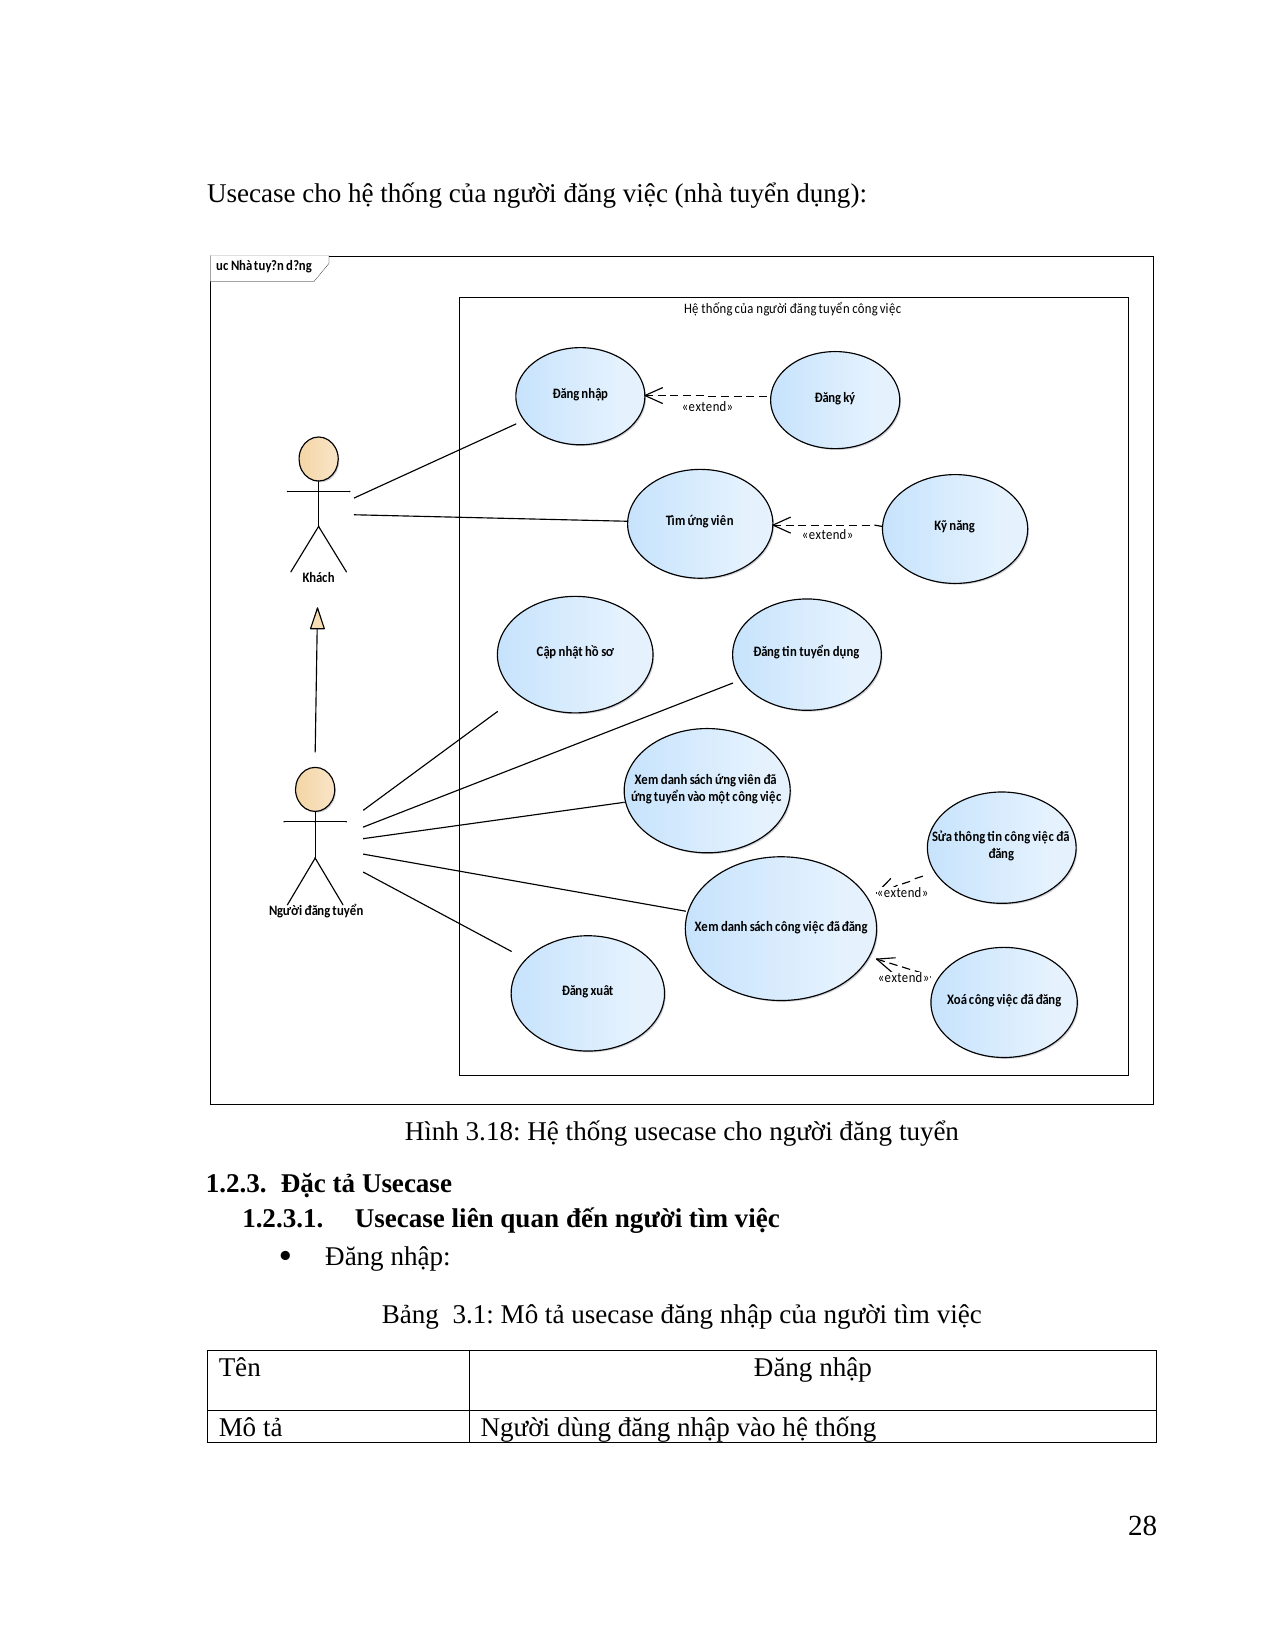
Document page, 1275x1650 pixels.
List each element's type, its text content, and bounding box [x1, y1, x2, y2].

list Usecase liên quan đến người tìm việc [242, 1202, 1157, 1233]
text Usecase cho hệ thống của người đăng việc (nhà tuyển dụng): [207, 177, 1157, 208]
subtitle Đặc tả Usecase [206, 1167, 1157, 1198]
table_header Tên [208, 1351, 469, 1410]
table_header Đăng nhập [470, 1351, 1156, 1410]
table_cell Mô tả [208, 1411, 469, 1442]
list Đăng nhập: [281, 1240, 1157, 1271]
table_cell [470, 1411, 1156, 1442]
